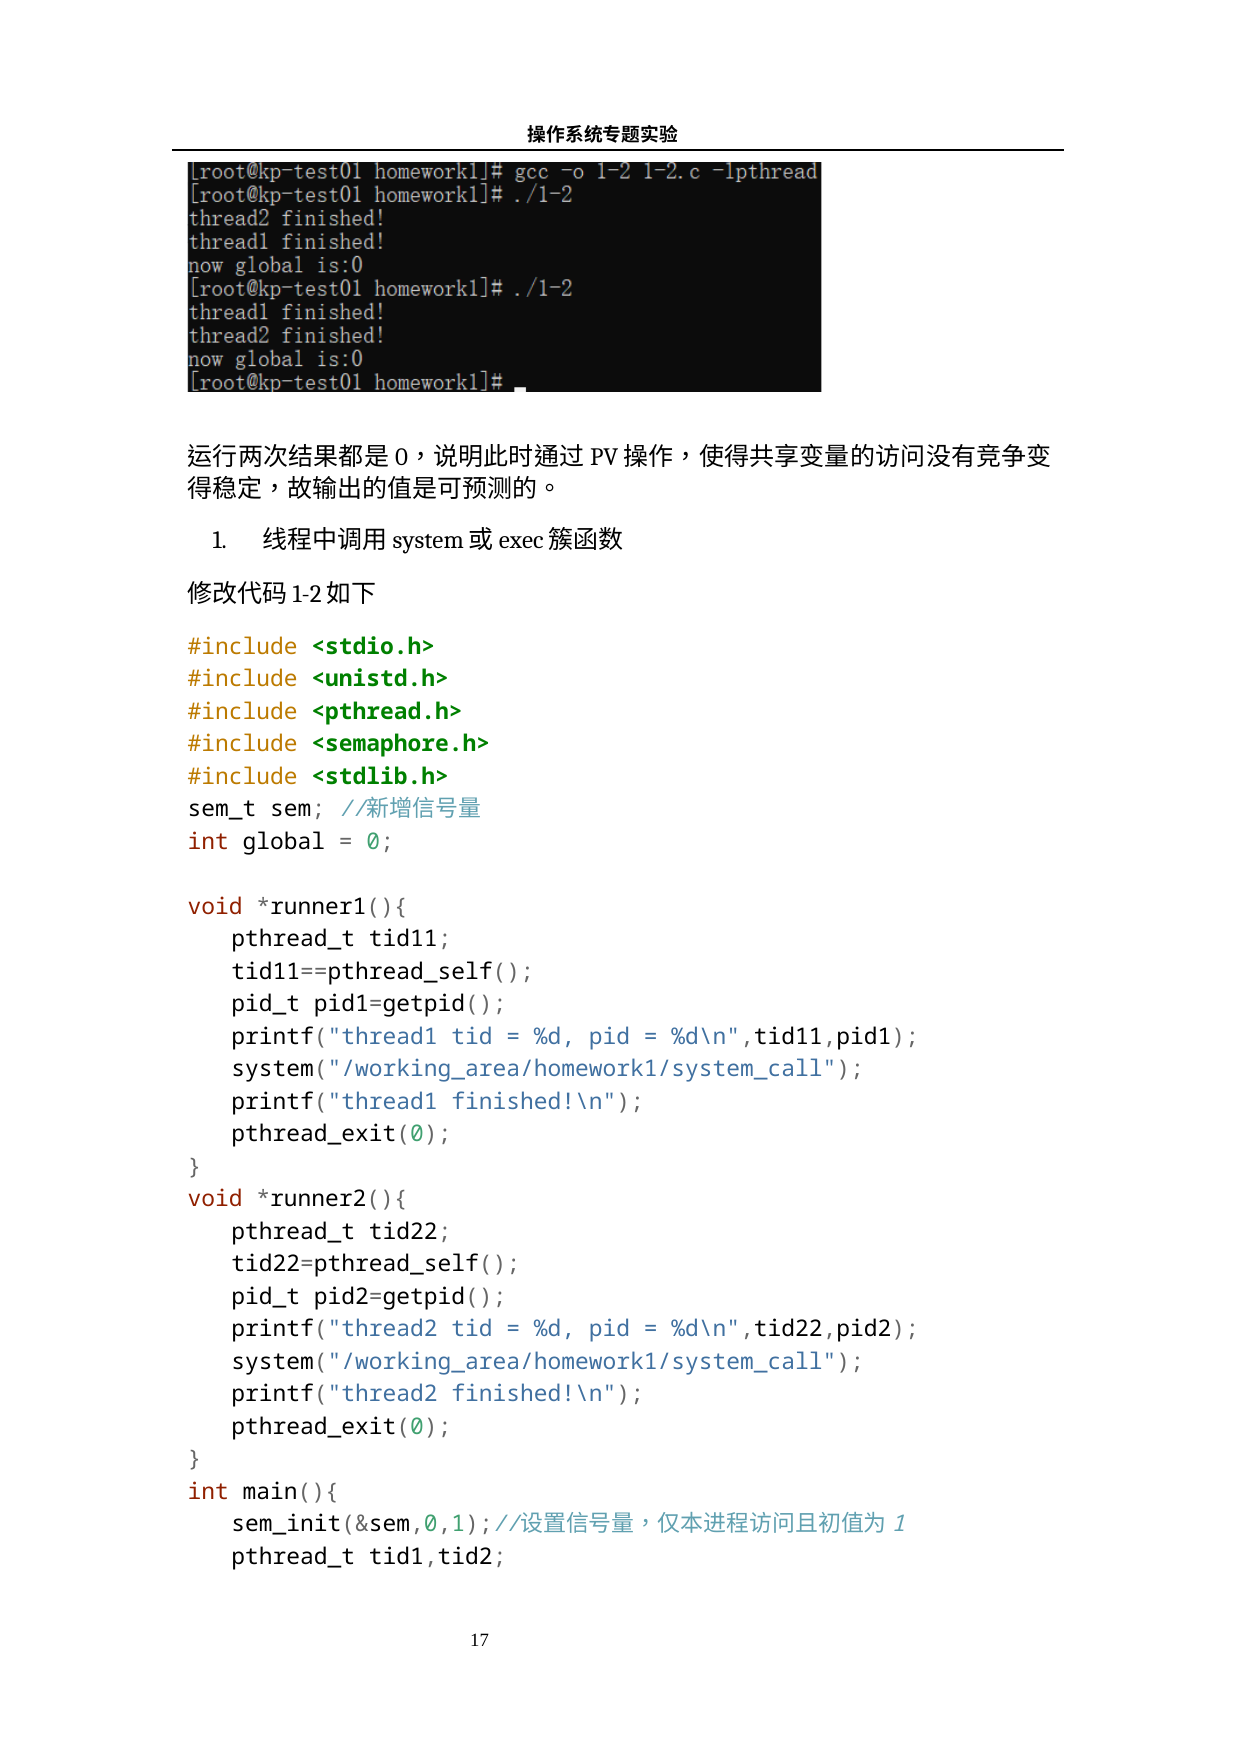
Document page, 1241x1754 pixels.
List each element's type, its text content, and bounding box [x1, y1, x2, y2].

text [187, 629, 1053, 1572]
picture [187, 162, 822, 392]
list 线程中调用system或exec簇函数 [212, 524, 1053, 557]
text 运行两次结果都是0，说明此时通过PV操作，使得共享变量的访问没有竞争变得稳定，故输出的值是可预测的。 [187, 441, 1053, 506]
text 修改代码1-2如下 [187, 578, 1053, 610]
